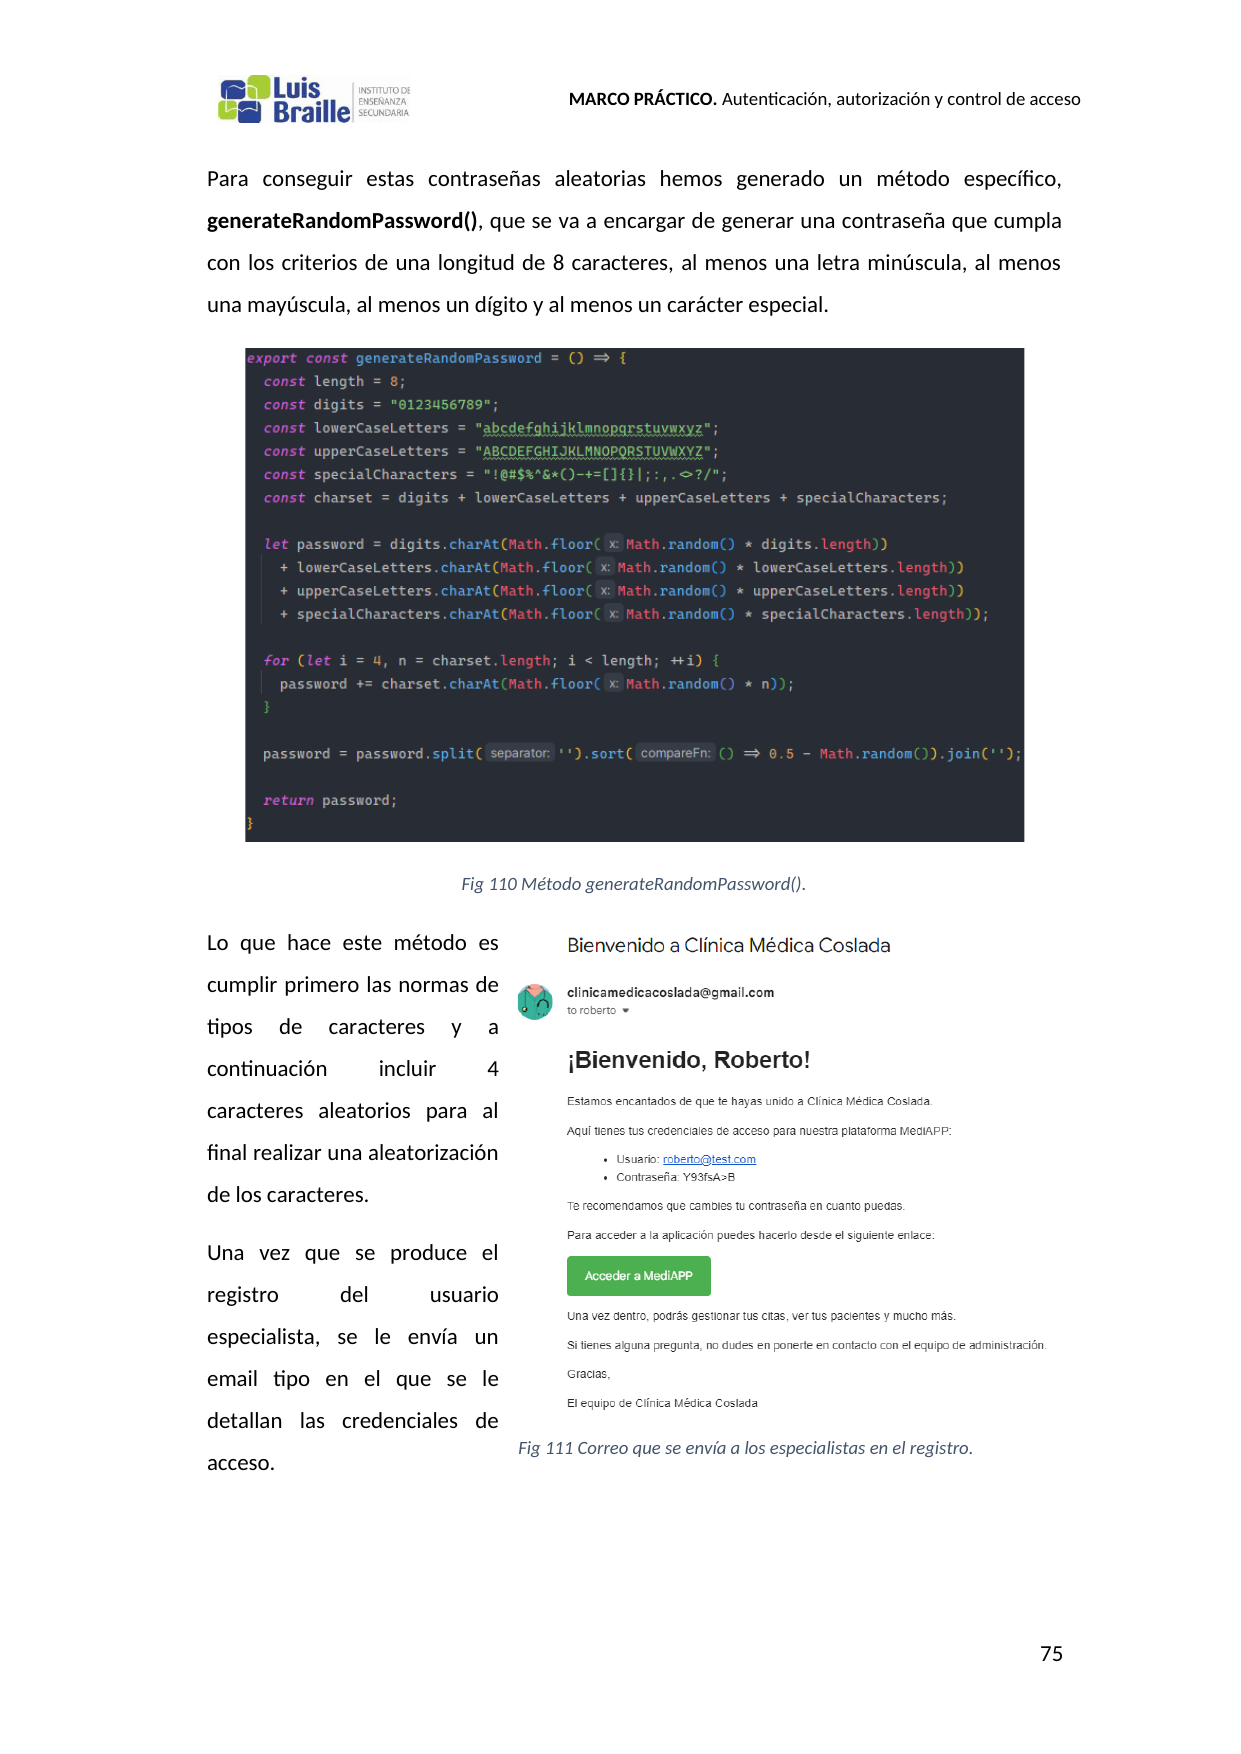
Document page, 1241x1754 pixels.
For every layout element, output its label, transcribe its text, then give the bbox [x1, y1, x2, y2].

text Una vez que se produce el registro del usuario especialista, se le envía un email tipo en el que se le detallan las credenciales de acceso. [207, 1238, 1063, 1476]
text Lo que hace este método es cumplir primero las normas de tipos de caracteres y a continuación incluir 4 caracteres aleatorios para al final realizar una aleatorización de los caracteres. [207, 928, 517, 1208]
text Fig 110 Método generateRandomPassword(). [207, 873, 1063, 896]
text Para conseguir estas contraseñas aleatorias hemos generado un método específico, generateRandomPassword(), que se va a encargar de generar una contraseña que cumpla con los criterios de una longitud de 8 caracteres, al menos una letra minúscula, al menos una mayúscula, al menos un dígito y al menos un carácter especial. [207, 164, 1063, 318]
picture [517, 928, 1063, 1428]
picture [245, 348, 1025, 842]
